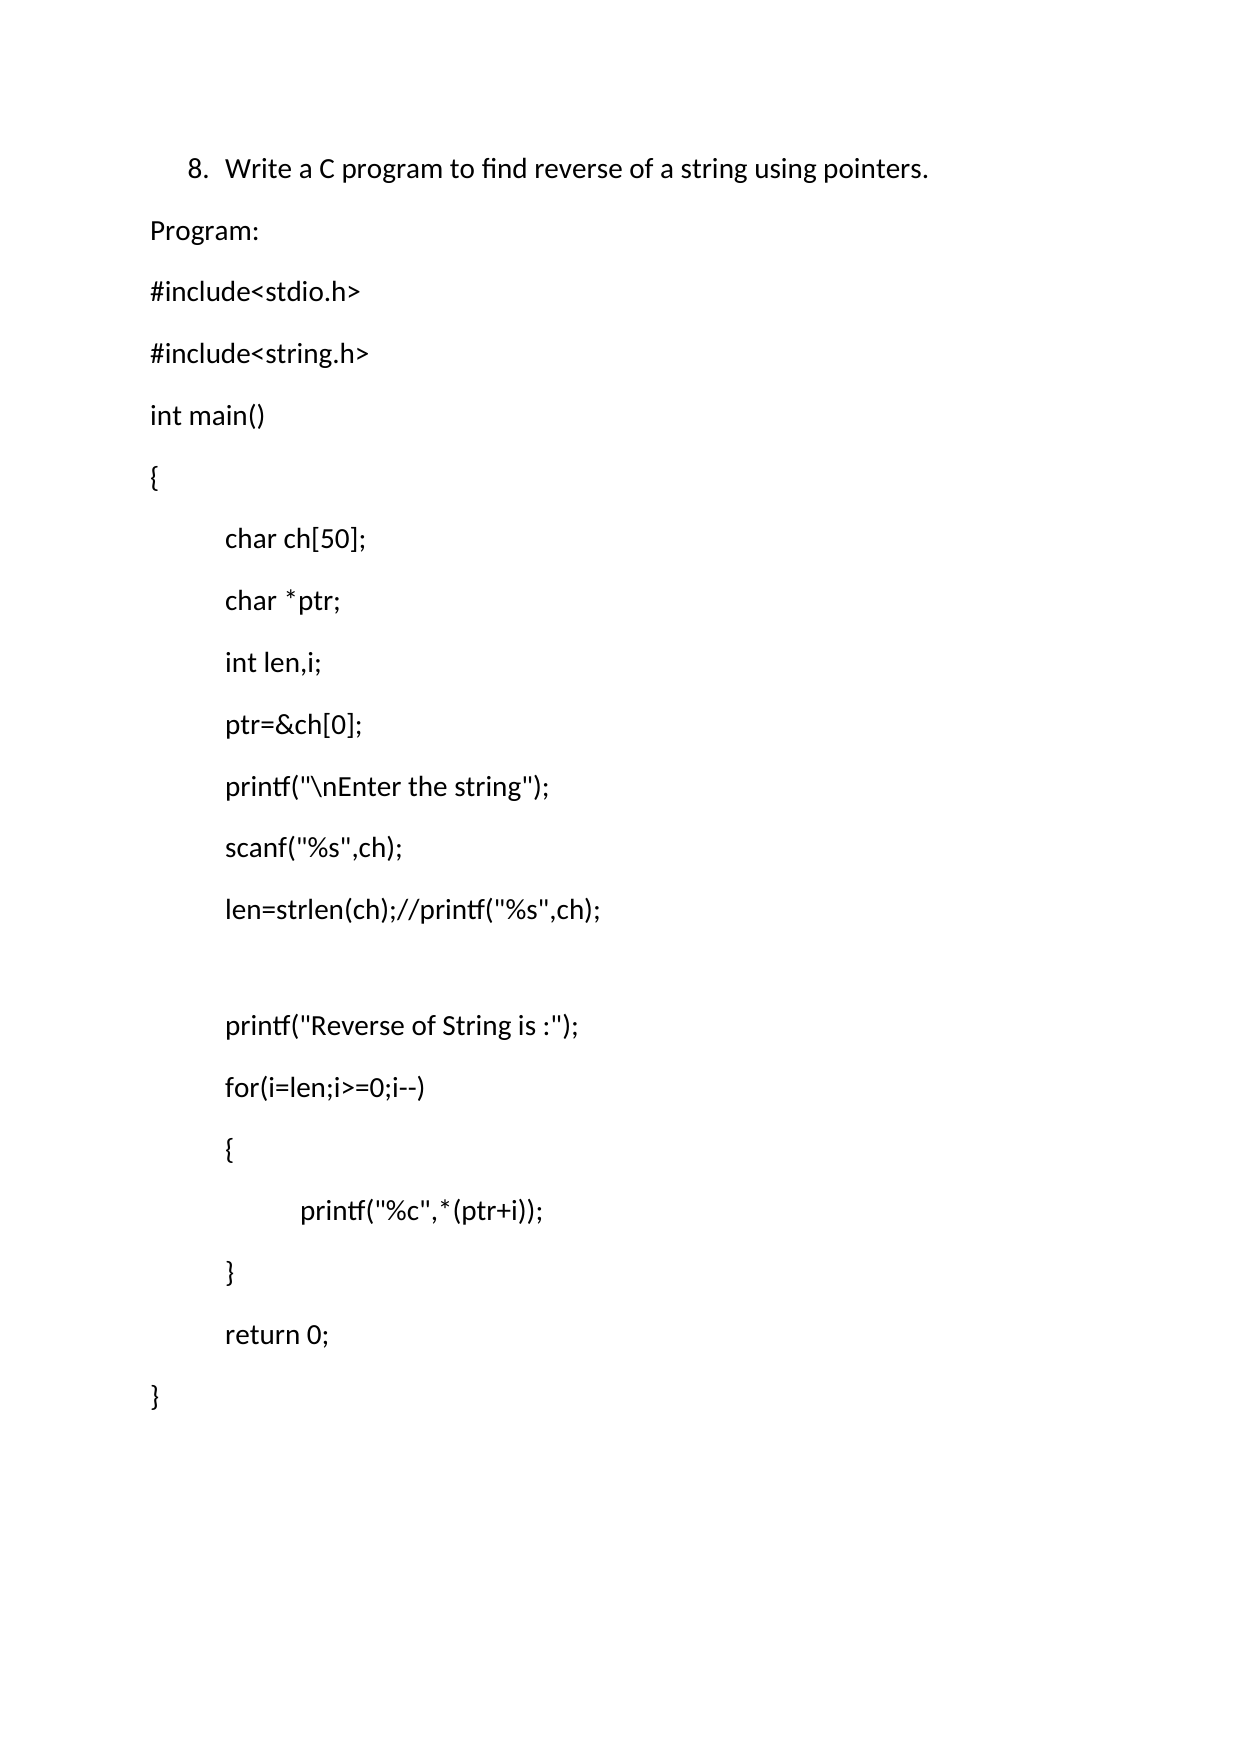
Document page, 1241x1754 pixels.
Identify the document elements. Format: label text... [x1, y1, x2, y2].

text } [150, 1378, 1090, 1413]
text for(i=len;i>=0;i--) [150, 1069, 1090, 1104]
text printf("\nEnter the string"); [150, 768, 1090, 803]
text len=strlen(ch);//printf("%s",ch); [150, 891, 1090, 927]
text char *ptr; [150, 582, 1090, 618]
text int main() [150, 397, 1090, 433]
list Write a C program to find reverse of a string using pointers. [187, 150, 1090, 186]
text #include<string.h> [150, 335, 1090, 371]
text ptr=&ch[0]; [150, 706, 1090, 742]
text scanf("%s",ch); [150, 829, 1090, 865]
text char ch[50]; [150, 521, 1090, 556]
text printf("%c",*(ptr+i)); [150, 1192, 1090, 1228]
text #include<stdio.h> [150, 273, 1090, 309]
text } [150, 1254, 1090, 1290]
text printf("Reverse of String is :"); [150, 1007, 1090, 1043]
text { [150, 1131, 1090, 1166]
text int len,i; [150, 644, 1090, 680]
text { [150, 459, 1090, 494]
text return 0; [150, 1316, 1090, 1352]
text Program: [150, 212, 1090, 247]
